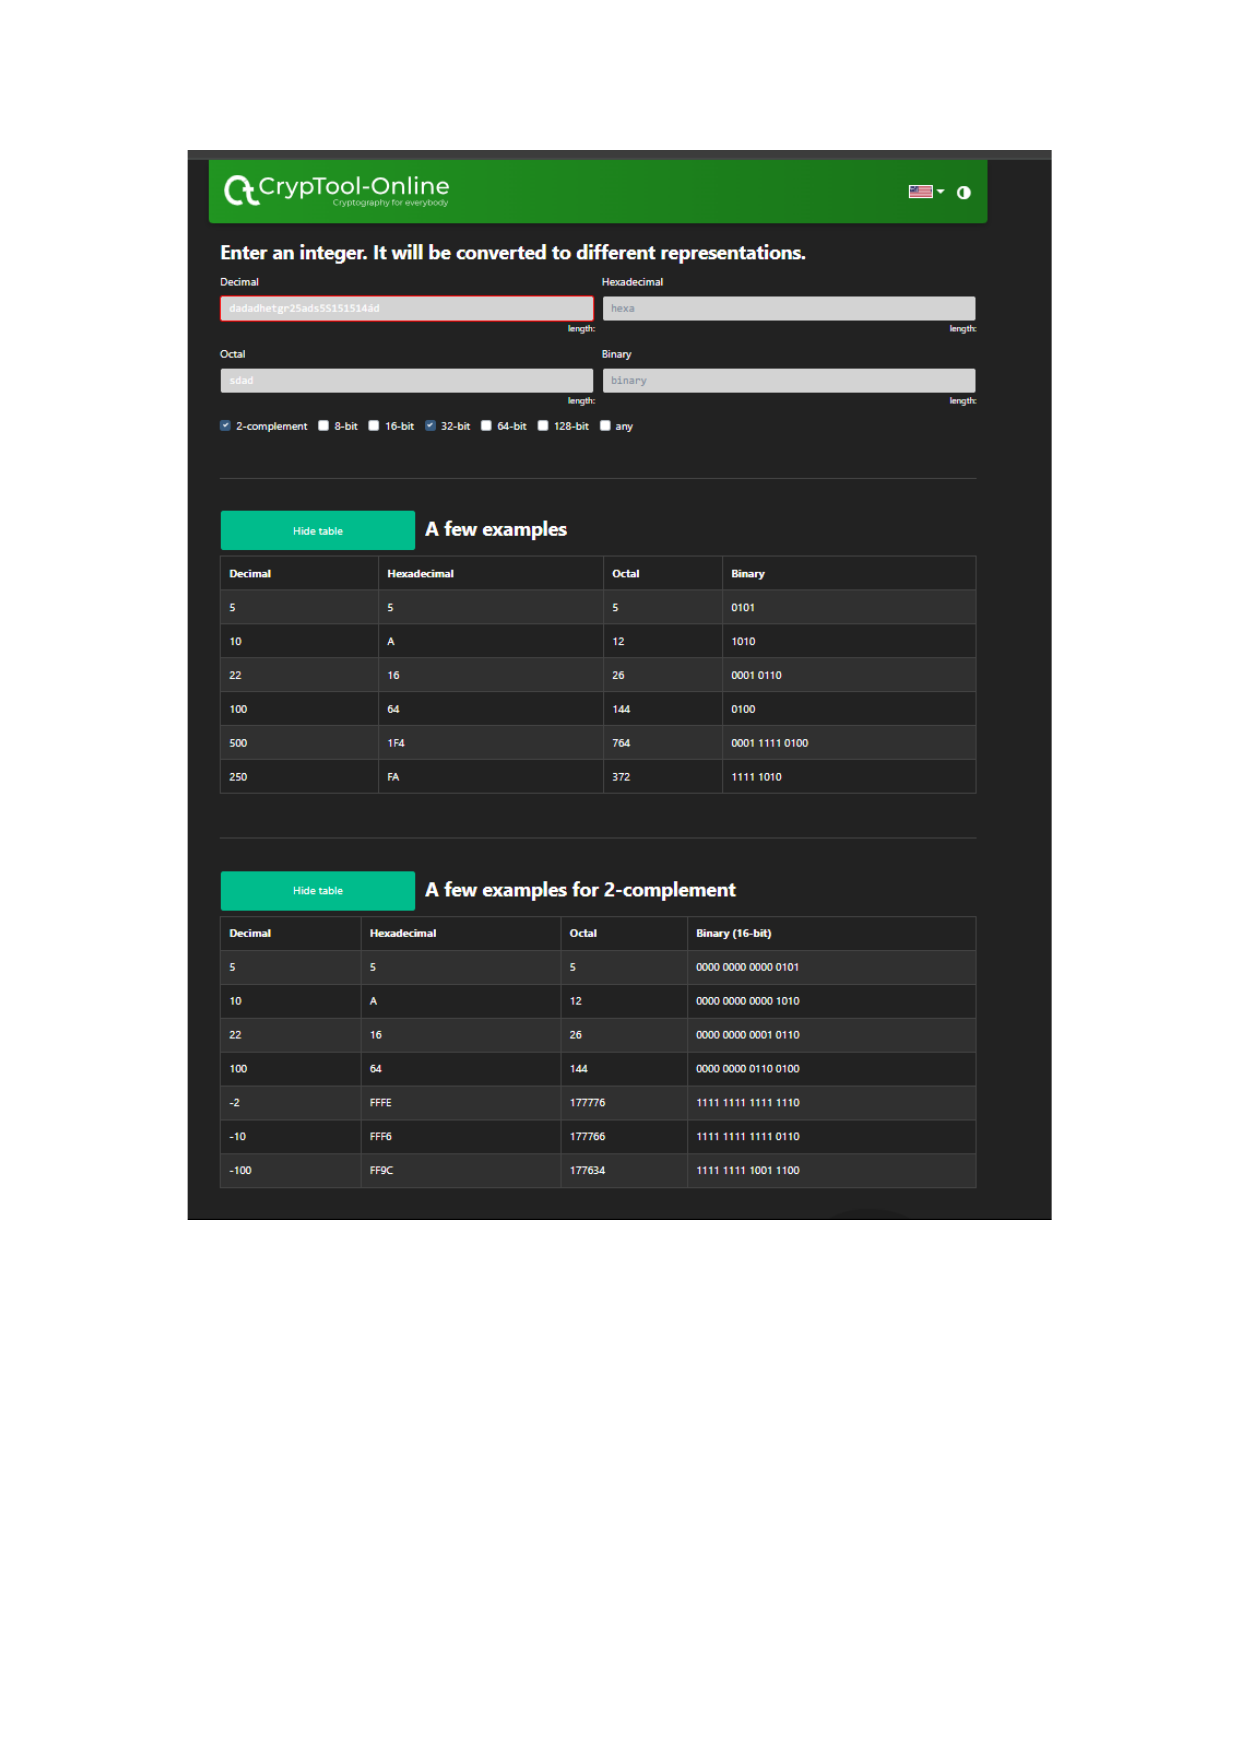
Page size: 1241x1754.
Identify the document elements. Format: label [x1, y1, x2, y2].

picture [187, 150, 1052, 1220]
